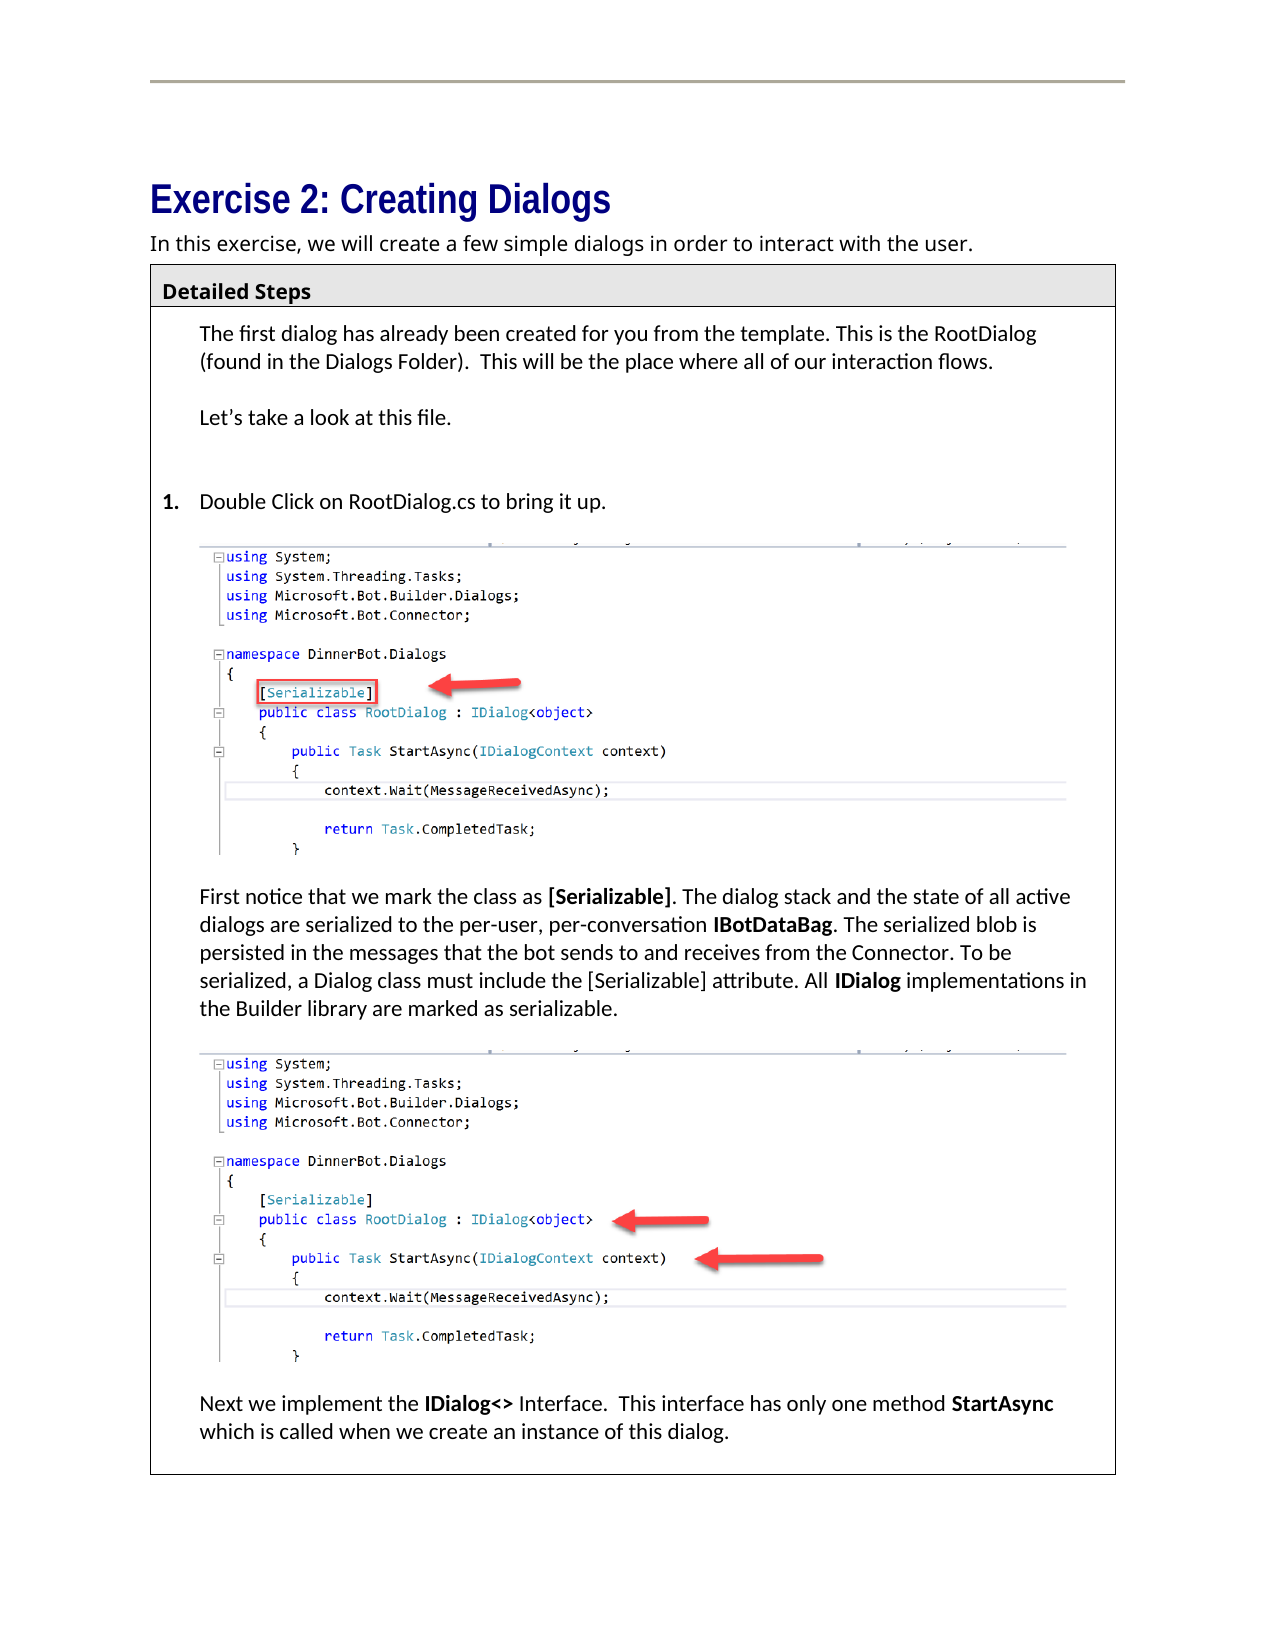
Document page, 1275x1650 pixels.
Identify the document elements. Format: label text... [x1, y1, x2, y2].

picture [199, 1050, 1067, 1362]
table_header Detailed Steps [151, 265, 1115, 306]
text In this exercise, we will create a few simple dialogs in order to interact with the user. [150, 229, 1125, 257]
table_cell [151, 307, 1115, 1473]
picture [199, 543, 1067, 855]
subtitle Exercise 2: Creating Dialogs [150, 175, 1125, 223]
